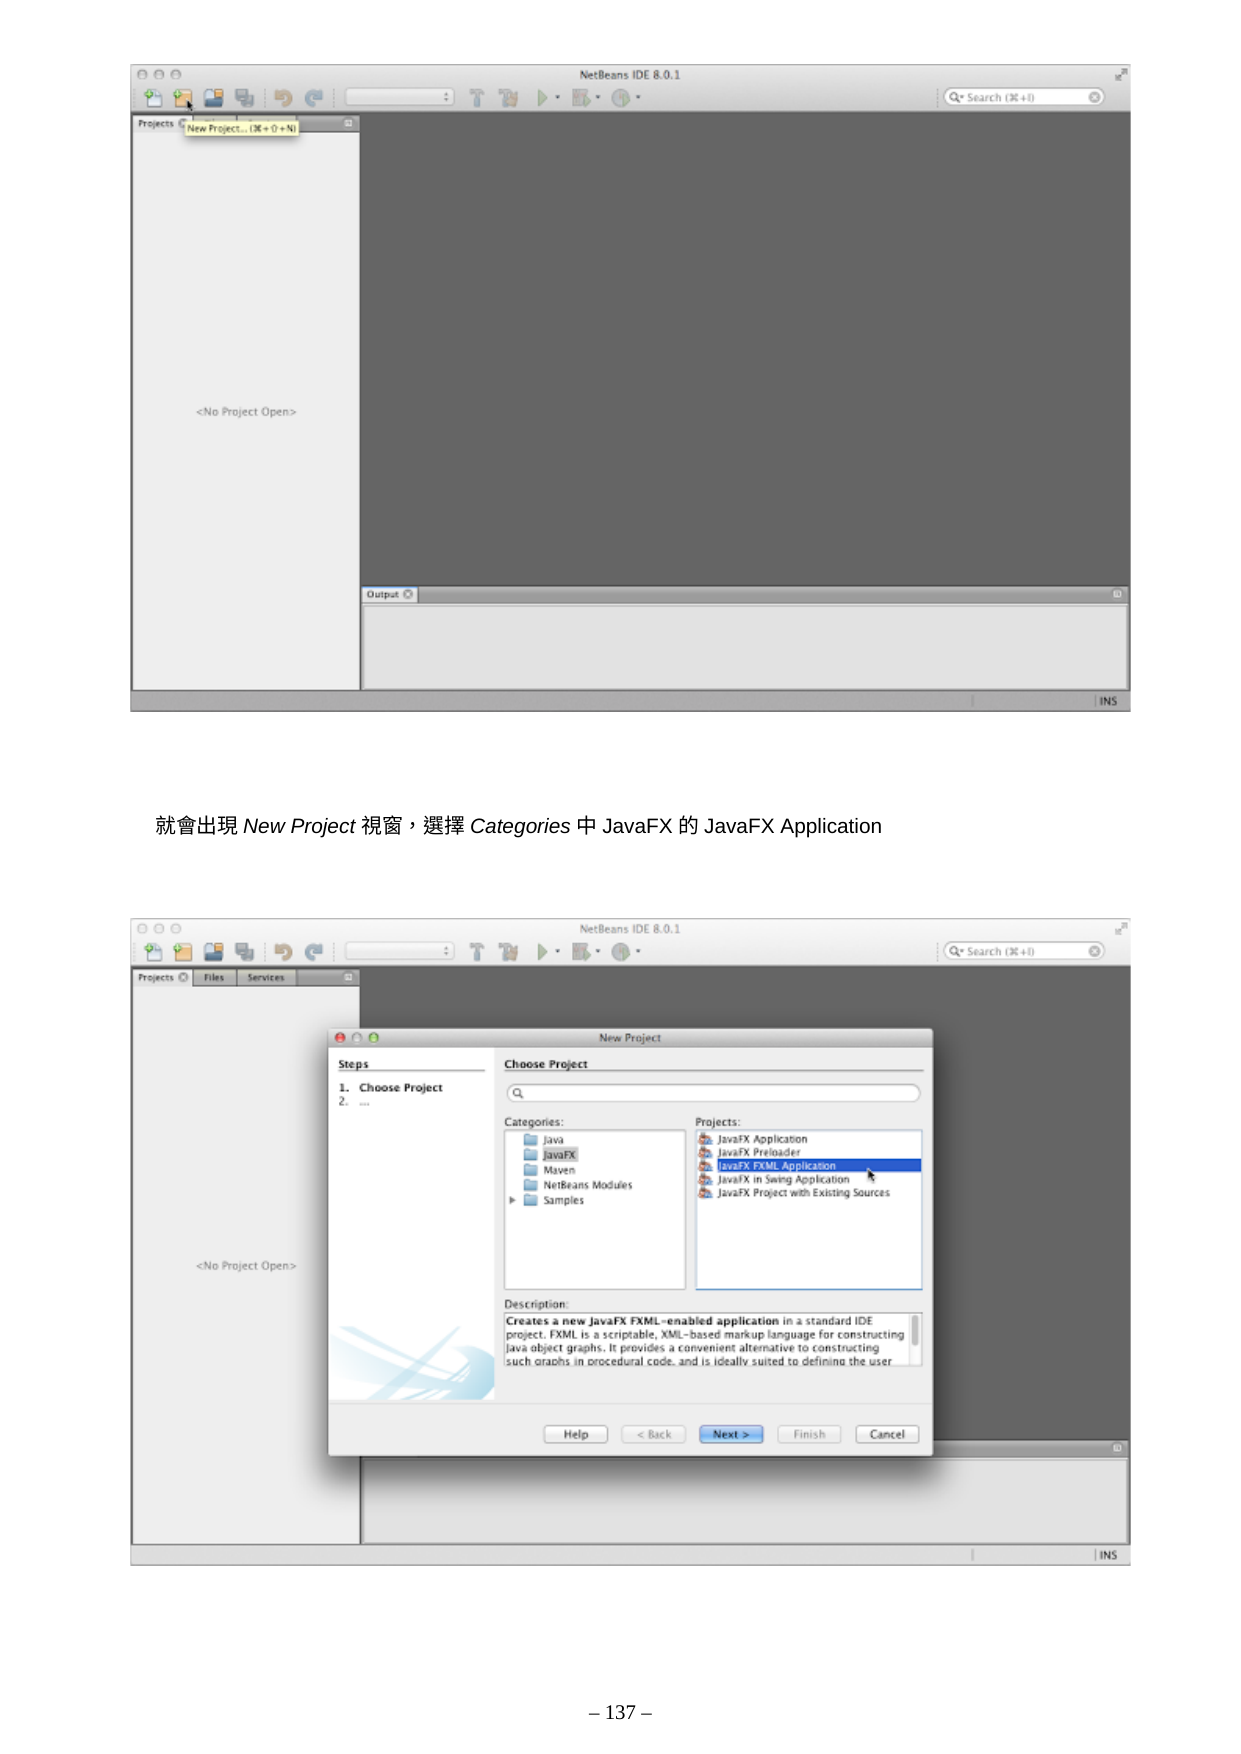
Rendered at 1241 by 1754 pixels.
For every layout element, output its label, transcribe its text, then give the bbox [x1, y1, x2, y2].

picture [130, 918, 1131, 1566]
text 就會出現 New Project 視窗，選擇 Categories 中 JavaFX 的 JavaFX Application [134, 804, 1150, 846]
picture [130, 64, 1131, 712]
